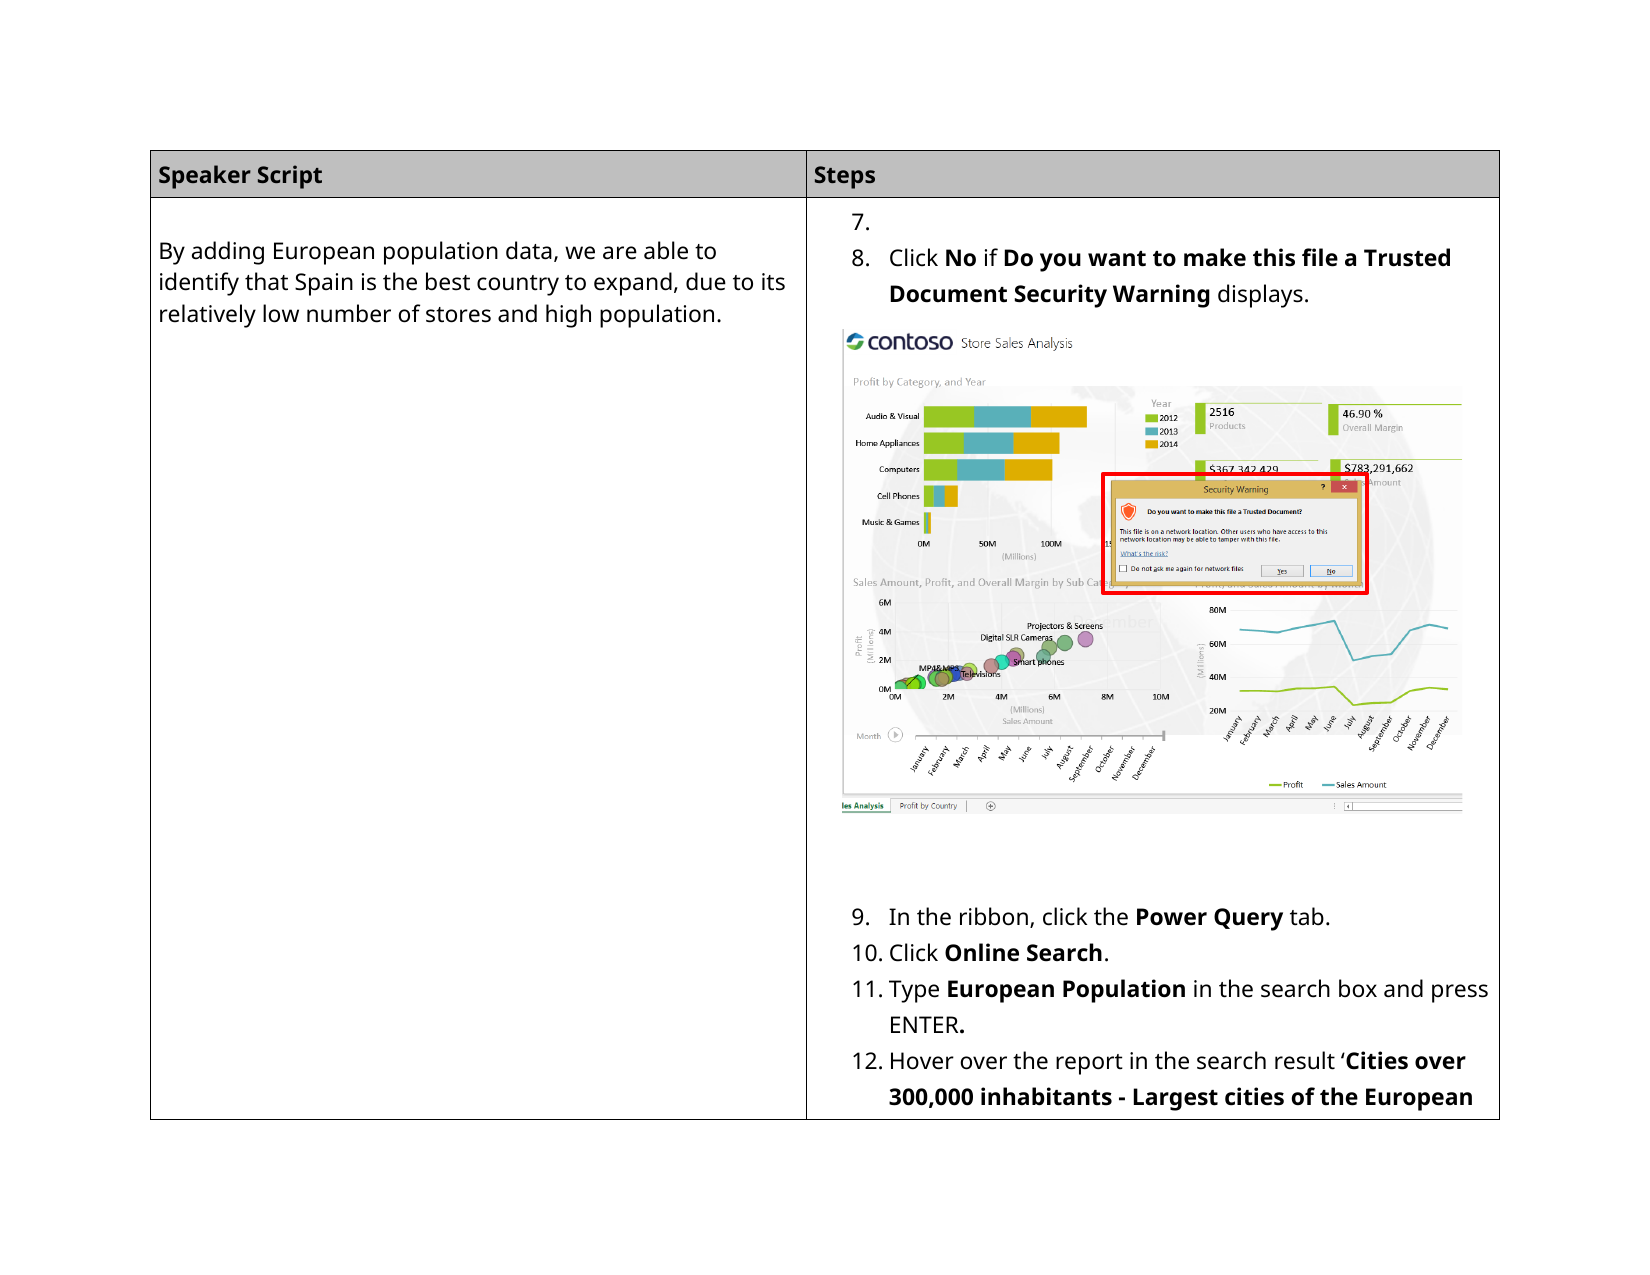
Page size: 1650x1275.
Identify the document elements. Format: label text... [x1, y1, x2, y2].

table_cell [151, 198, 806, 1119]
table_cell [807, 198, 1499, 1119]
picture [842, 329, 1463, 815]
table_header Steps [807, 151, 1499, 197]
table_header Speaker Script [151, 151, 806, 197]
